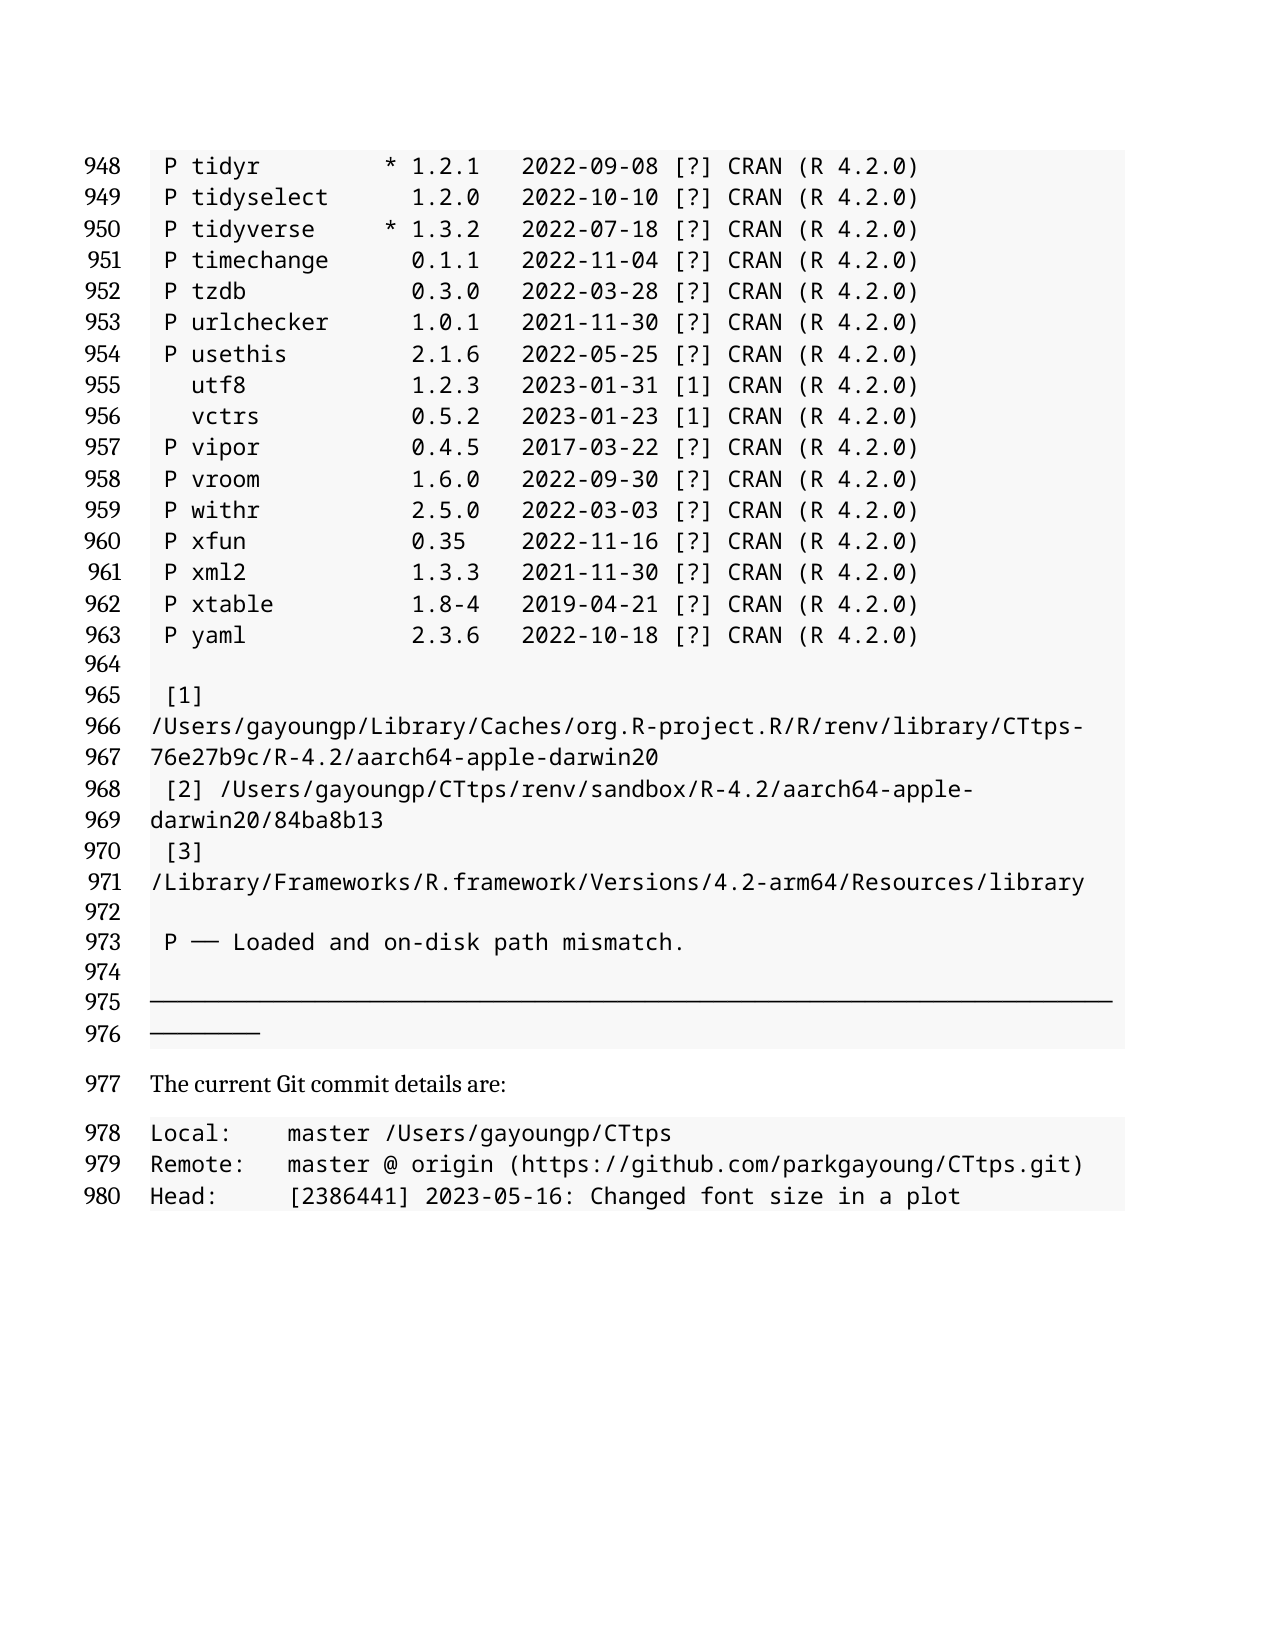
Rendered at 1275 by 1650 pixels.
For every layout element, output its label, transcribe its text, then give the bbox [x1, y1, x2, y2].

text The current Git commit details are: [150, 1069, 1125, 1098]
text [150, 150, 1125, 1049]
text Local: master /Users/gayoungp/CTtps Remote: master @ origin (https://github.com/parkgayoung/CTtps.git) Head: [2386441] 2023-05-16: Changed font size in a plot [150, 1117, 1125, 1211]
